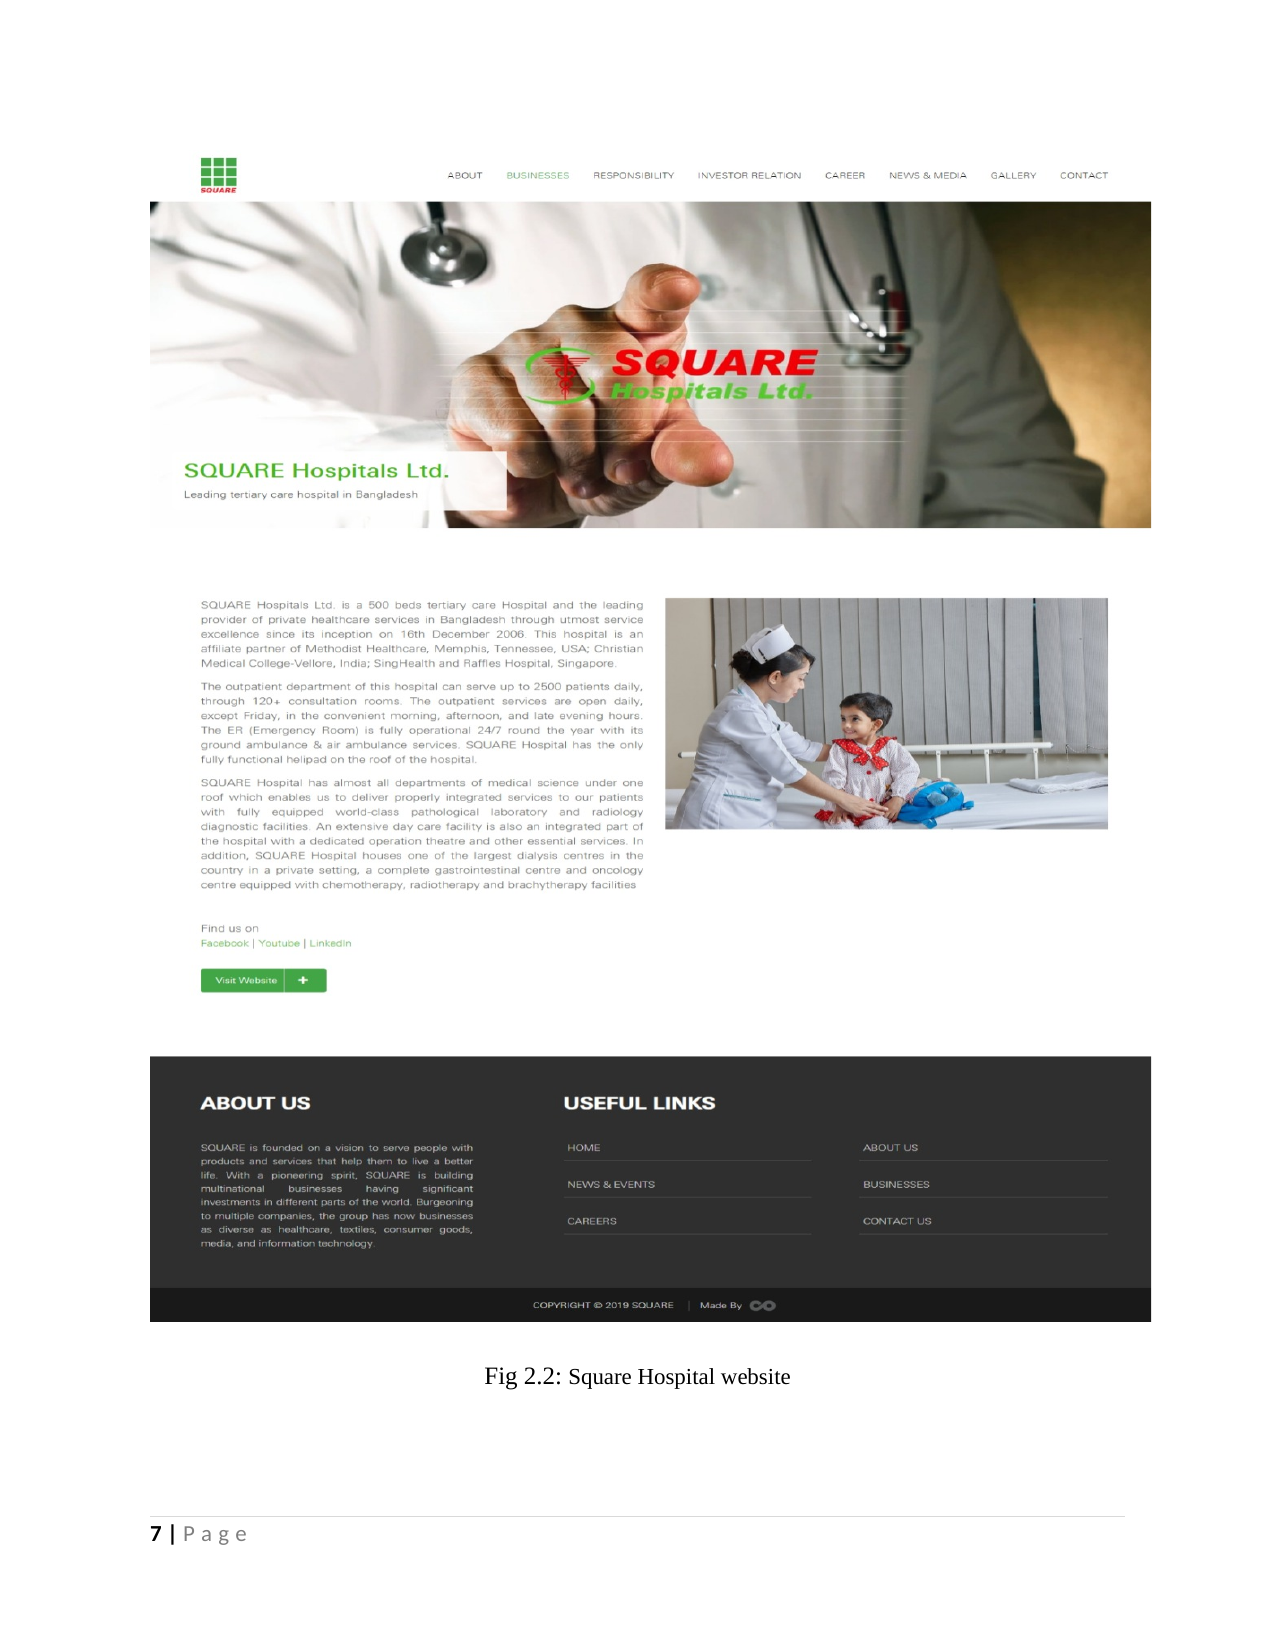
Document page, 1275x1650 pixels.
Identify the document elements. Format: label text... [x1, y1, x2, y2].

text Fig 2.2: Square Hospital website [150, 1361, 1125, 1389]
picture [150, 150, 1152, 1322]
